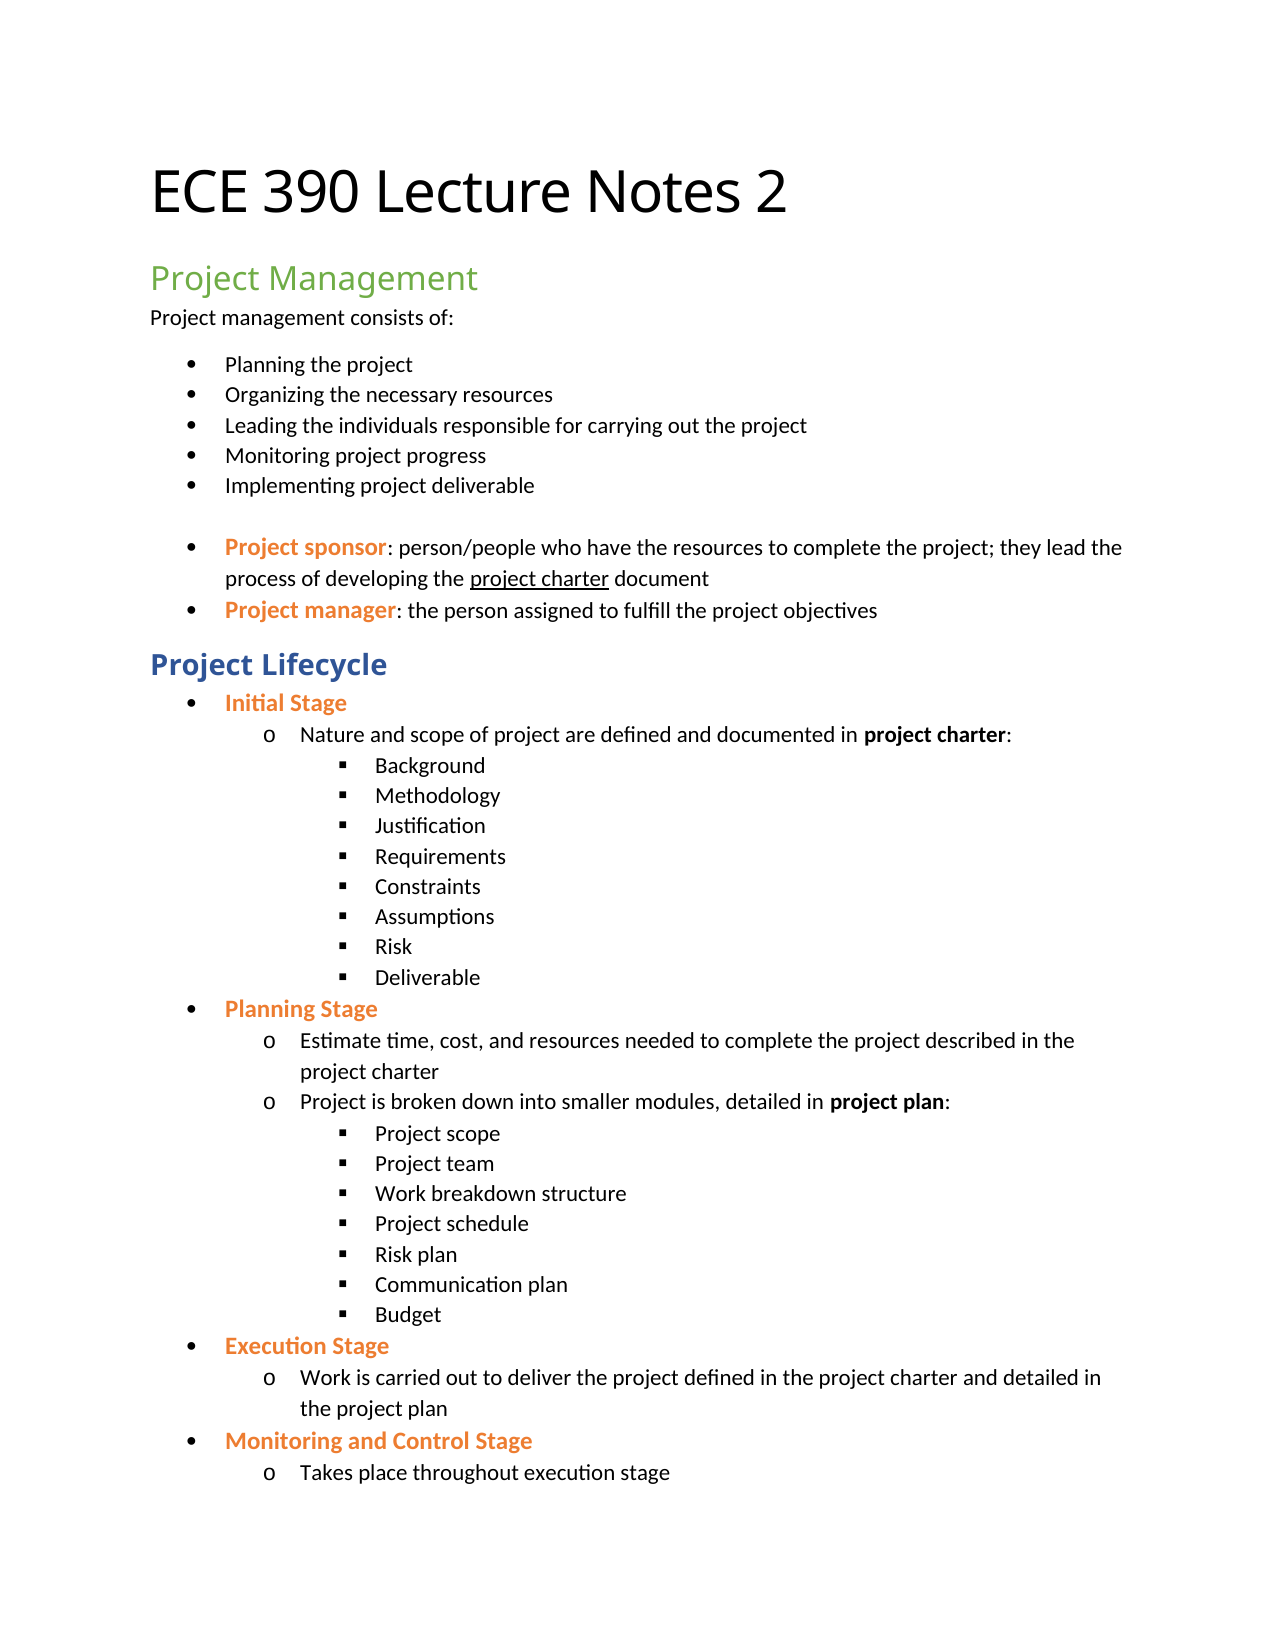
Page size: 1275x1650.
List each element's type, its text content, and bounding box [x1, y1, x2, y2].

list Project manager: the person assigned to fulfill the project objectives [187, 594, 1125, 625]
list Work breakdown structure [337, 1179, 1125, 1207]
list Execution Stage [187, 1330, 1125, 1361]
list Takes place throughout execution stage [262, 1458, 1125, 1487]
list Requirements [337, 842, 1125, 870]
list Risk plan [337, 1240, 1125, 1268]
list Monitoring and Control Stage [187, 1425, 1125, 1455]
title ECE 390 Lecture Notes 2 [150, 150, 1125, 229]
list Monitoring project progress [187, 441, 1125, 469]
list Planning the project [187, 350, 1125, 378]
list Assumptions [337, 902, 1125, 930]
list Budget [337, 1300, 1125, 1328]
list Background [337, 751, 1125, 779]
list Project scope [337, 1119, 1125, 1147]
list Organizing the necessary resources [187, 381, 1125, 408]
list Leading the individuals responsible for carrying out the project [187, 411, 1125, 439]
list Communication plan [337, 1270, 1125, 1298]
list Deliverable [337, 963, 1125, 991]
list Planning Stage [187, 993, 1125, 1023]
list Project team [337, 1149, 1125, 1177]
list Risk [337, 932, 1125, 961]
text Project management consists of: [150, 303, 1125, 331]
list Constraints [337, 872, 1125, 900]
subtitle Project Management [150, 254, 1125, 300]
list Nature and scope of project are defined and documented in project charter: [262, 720, 1125, 749]
list Justification [337, 812, 1125, 840]
list Work is carried out to deliver the project defined in the project charter and detailed in the project plan [262, 1363, 1125, 1423]
subtitle Project Lifecycle [150, 644, 1125, 684]
list Initial Stage [187, 687, 1125, 717]
list Project sponsor: person/people who have the resources to complete the project; they lead the process of developing the project charter document [187, 532, 1125, 592]
list Estimate time, cost, and resources needed to complete the project described in the project charter [262, 1026, 1125, 1085]
list Methodology [337, 781, 1125, 809]
list Implementing project deliverable [187, 471, 1125, 529]
list Project schedule [337, 1209, 1125, 1237]
list Project is broken down into smaller modules, detailed in project plan: [262, 1087, 1125, 1117]
